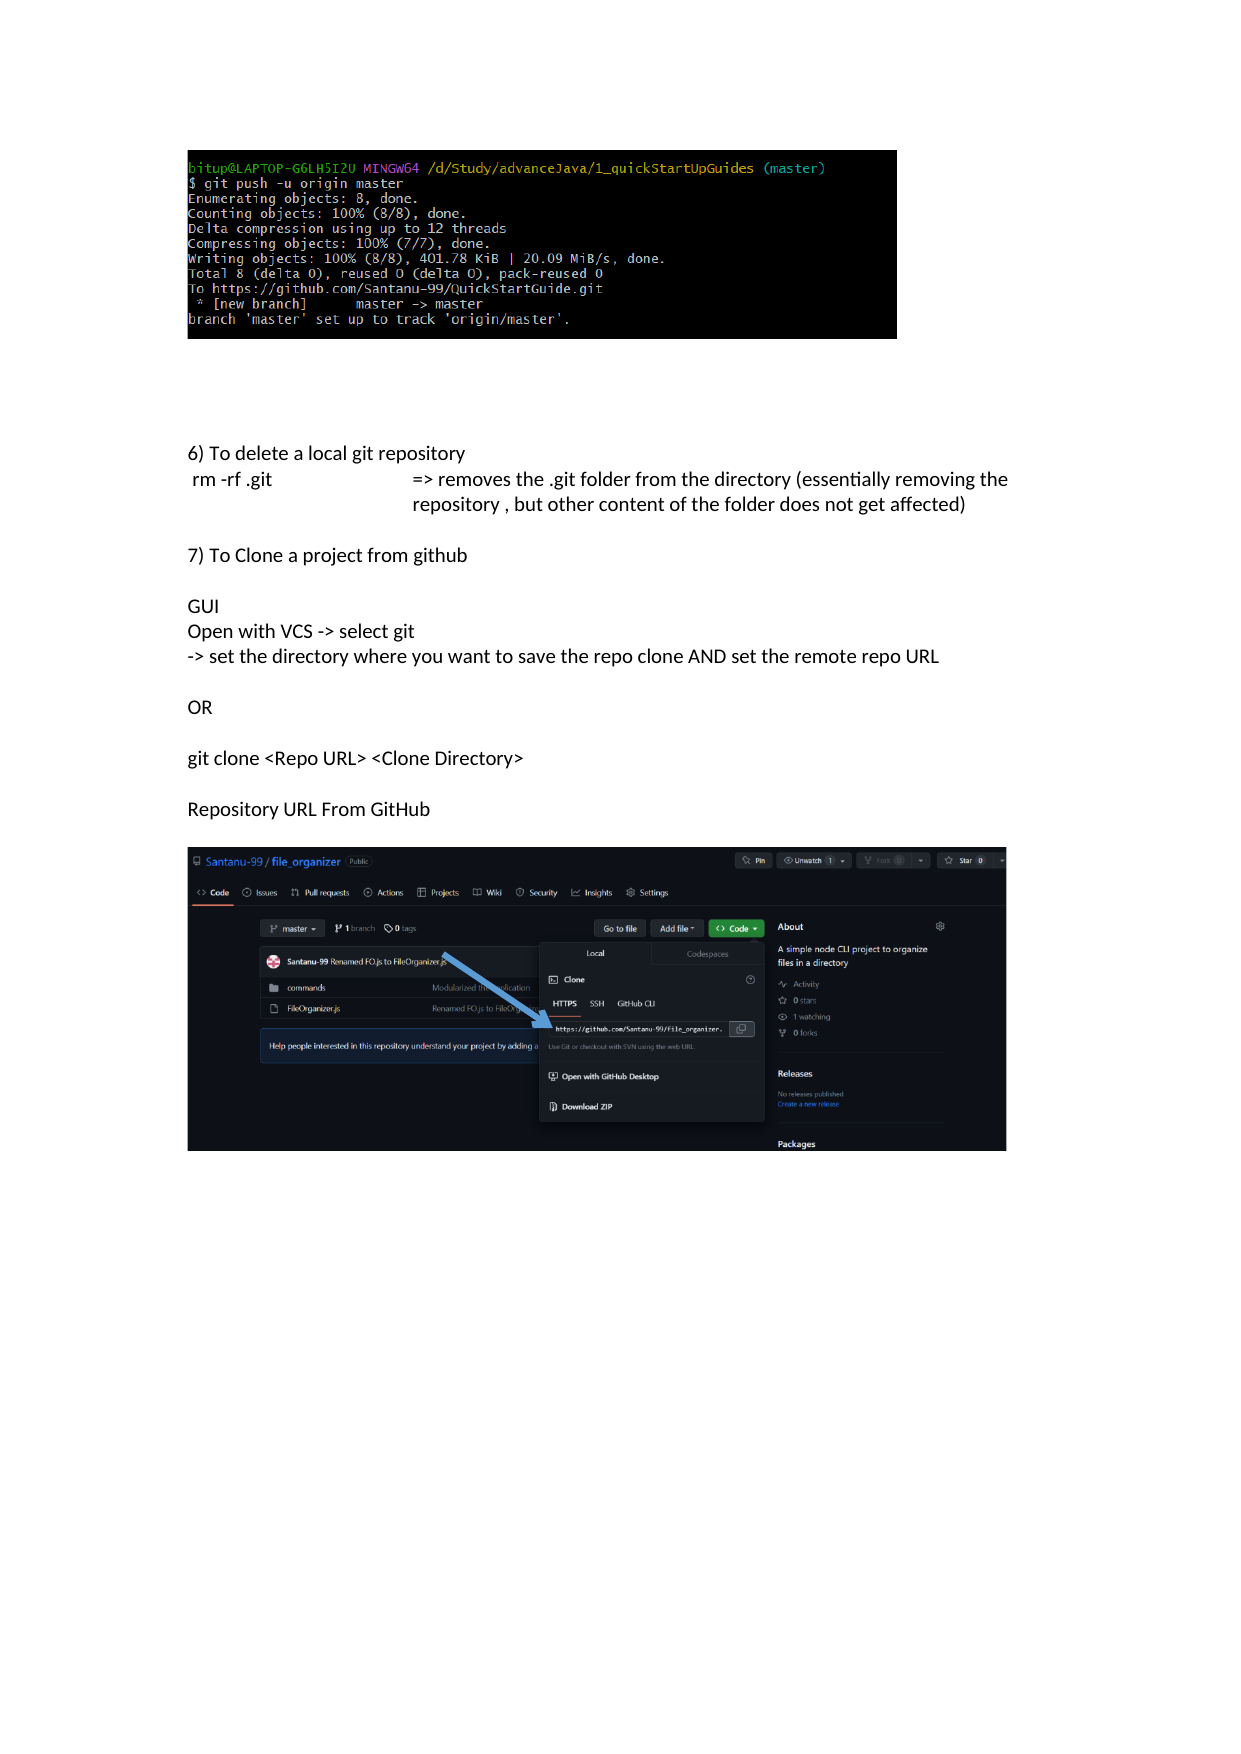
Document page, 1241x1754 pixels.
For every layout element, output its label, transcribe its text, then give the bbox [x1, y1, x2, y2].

list OR [187, 694, 1053, 720]
list GUI [187, 593, 1053, 618]
picture [187, 150, 897, 339]
picture [187, 847, 1007, 1151]
list To delete a local git repository [187, 440, 1053, 466]
list Repository URL From GitHub [187, 796, 1053, 822]
list To Clone a project from github [187, 542, 1053, 567]
list rm -rf .git => removes the .git folder from the directory (essentially removing the repository , but other content of the folder does not get affected) [187, 466, 1053, 517]
list -> set the directory where you want to save the repo clone AND set the remote repo URL [187, 644, 1053, 669]
list Open with VCS -> select git [187, 618, 1053, 644]
list git clone <Repo URL> <Clone Directory> [187, 745, 1053, 771]
